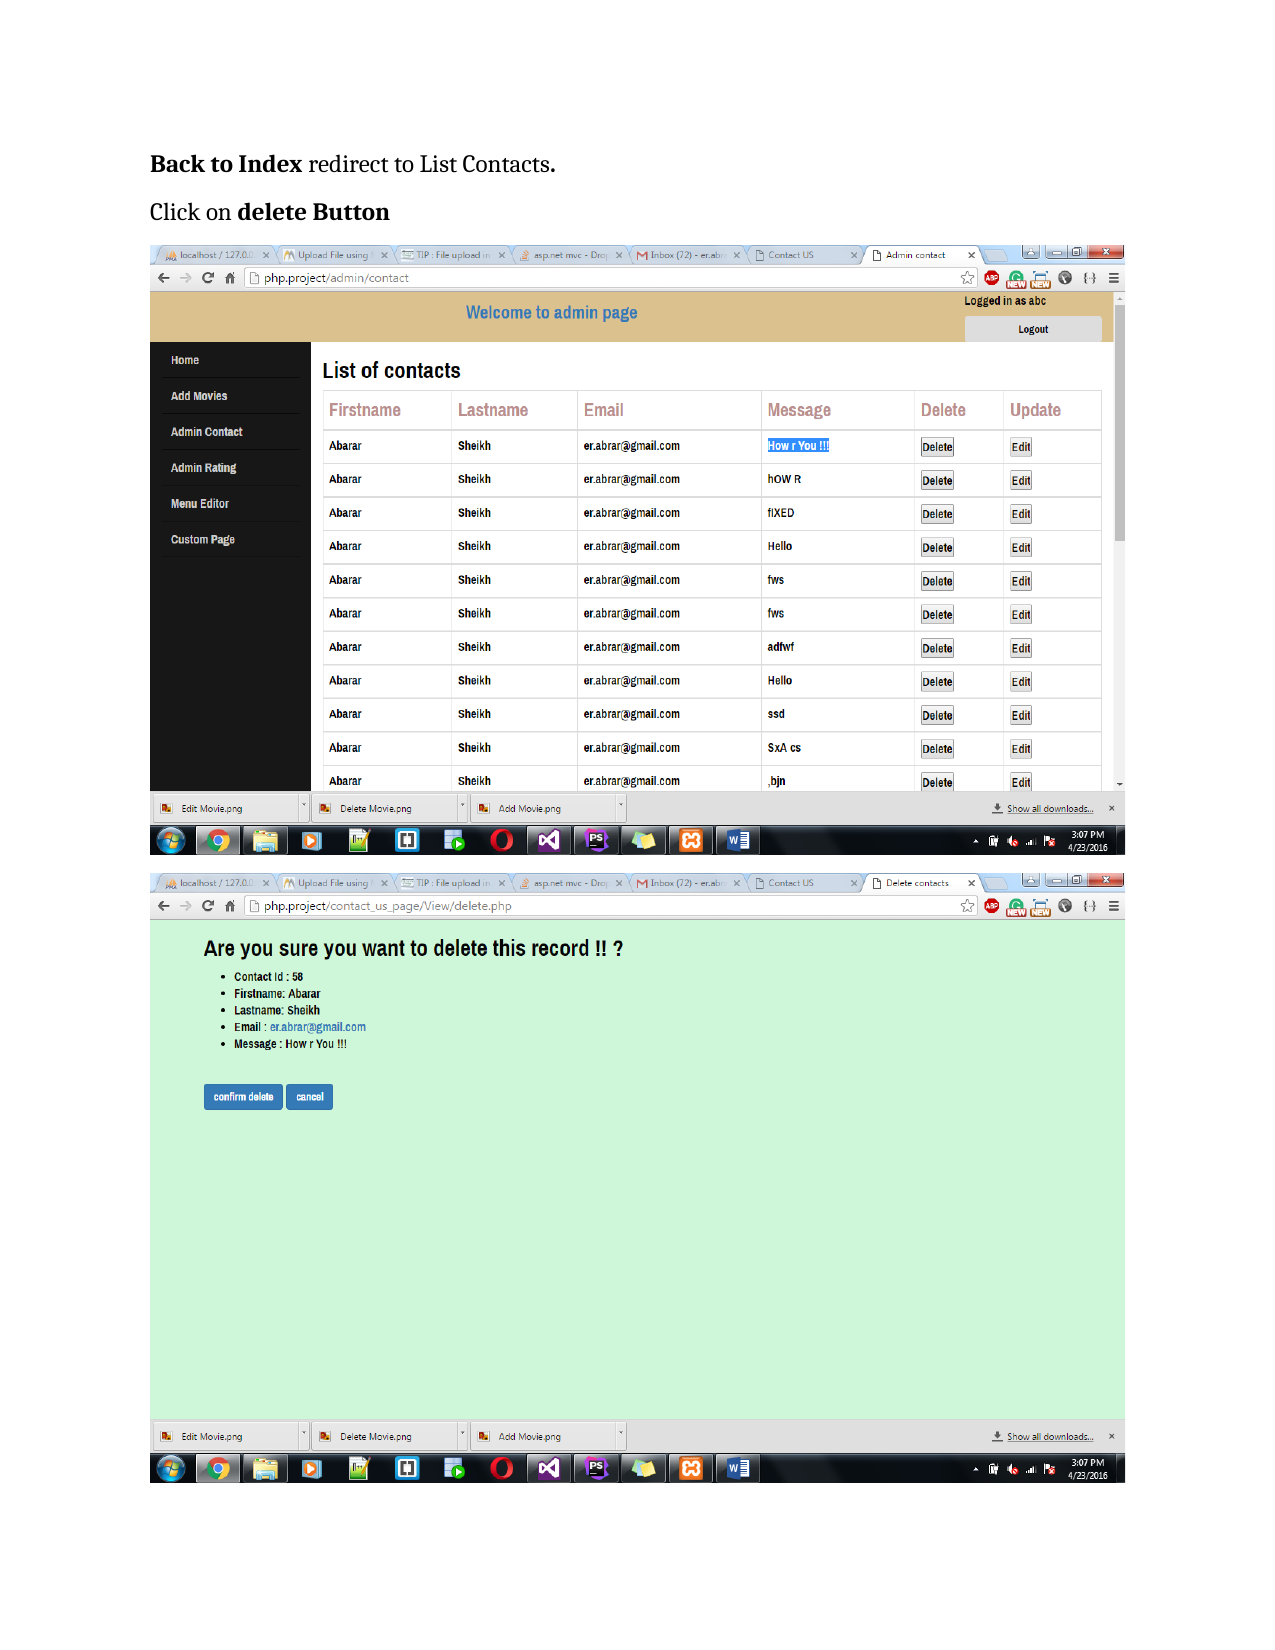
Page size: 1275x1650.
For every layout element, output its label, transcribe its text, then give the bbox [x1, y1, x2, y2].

picture [150, 245, 1125, 855]
text Back to Index redirect to List Contacts. [150, 150, 1125, 179]
picture [150, 873, 1125, 1483]
text Click on delete Button [150, 198, 1125, 226]
